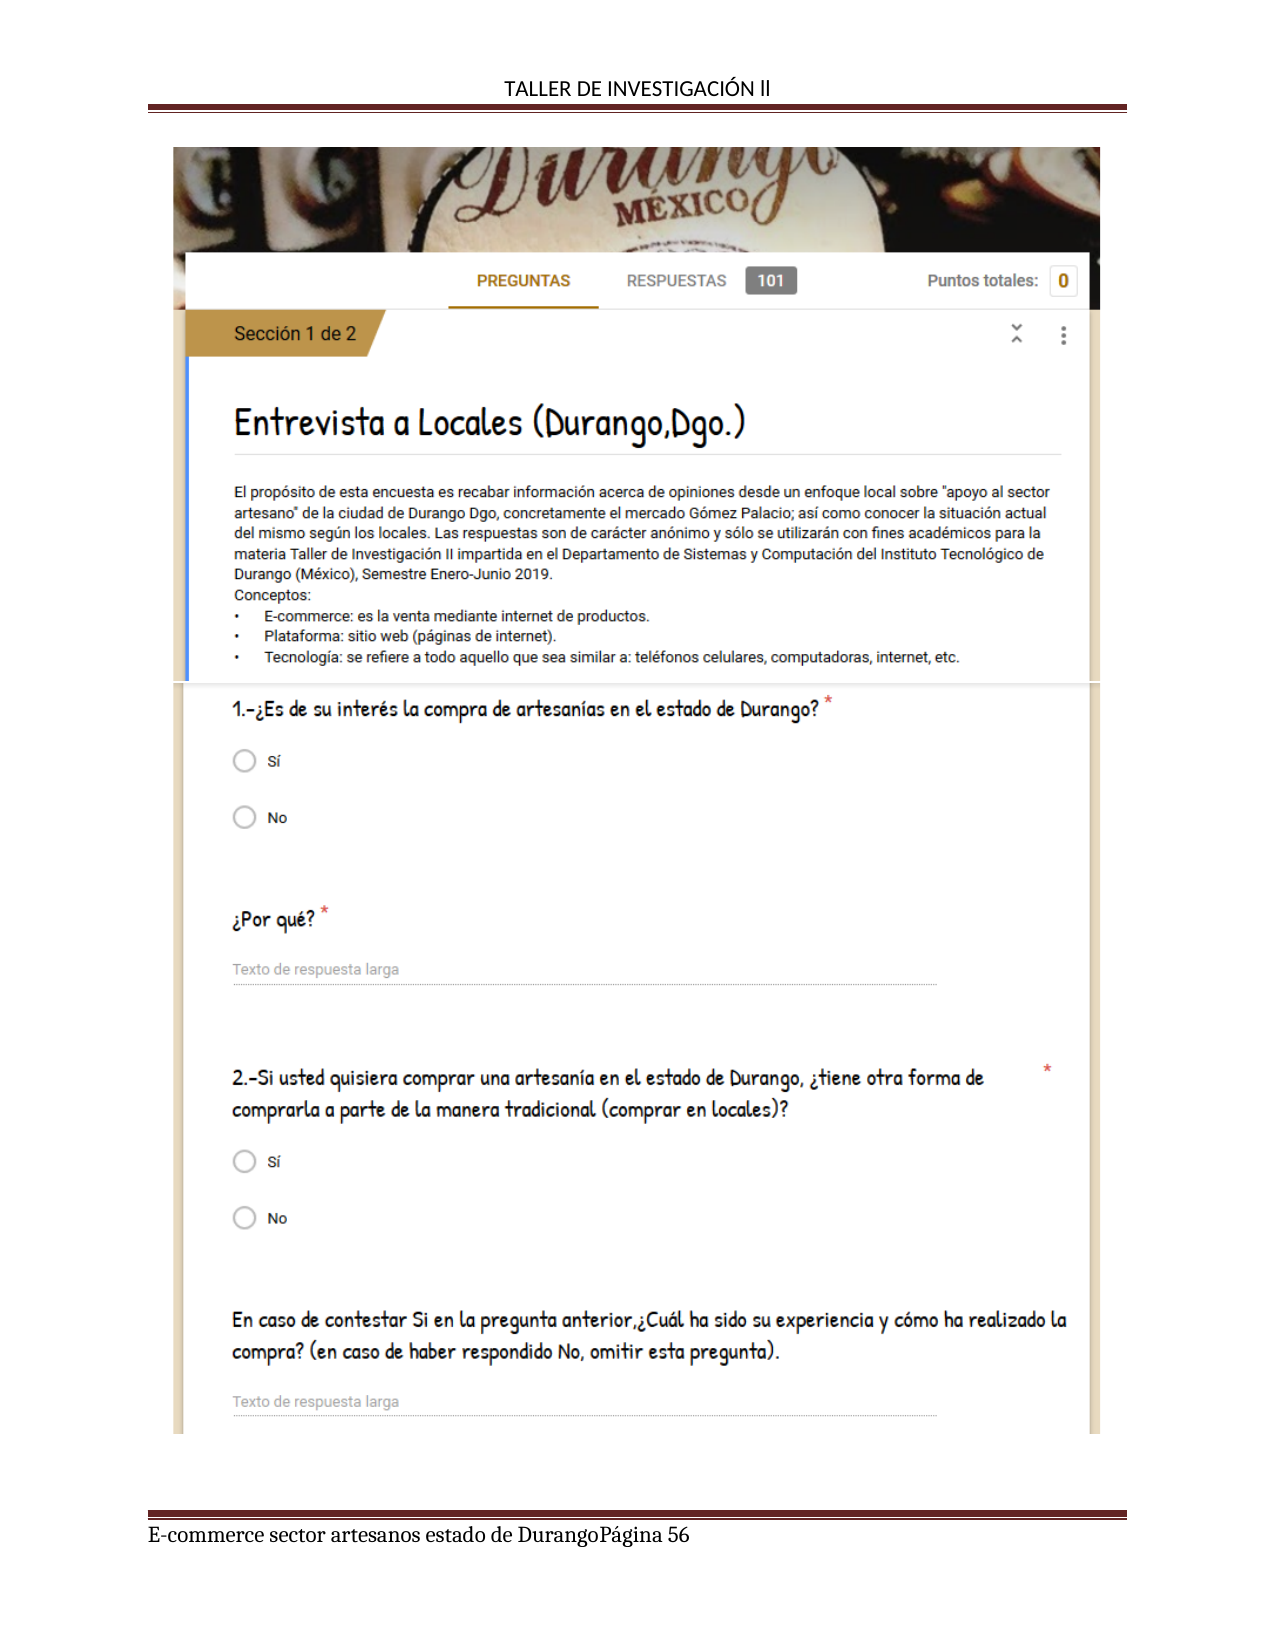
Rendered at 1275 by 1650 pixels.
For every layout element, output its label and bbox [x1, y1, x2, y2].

picture [173, 147, 1100, 681]
picture [173, 683, 1100, 1434]
